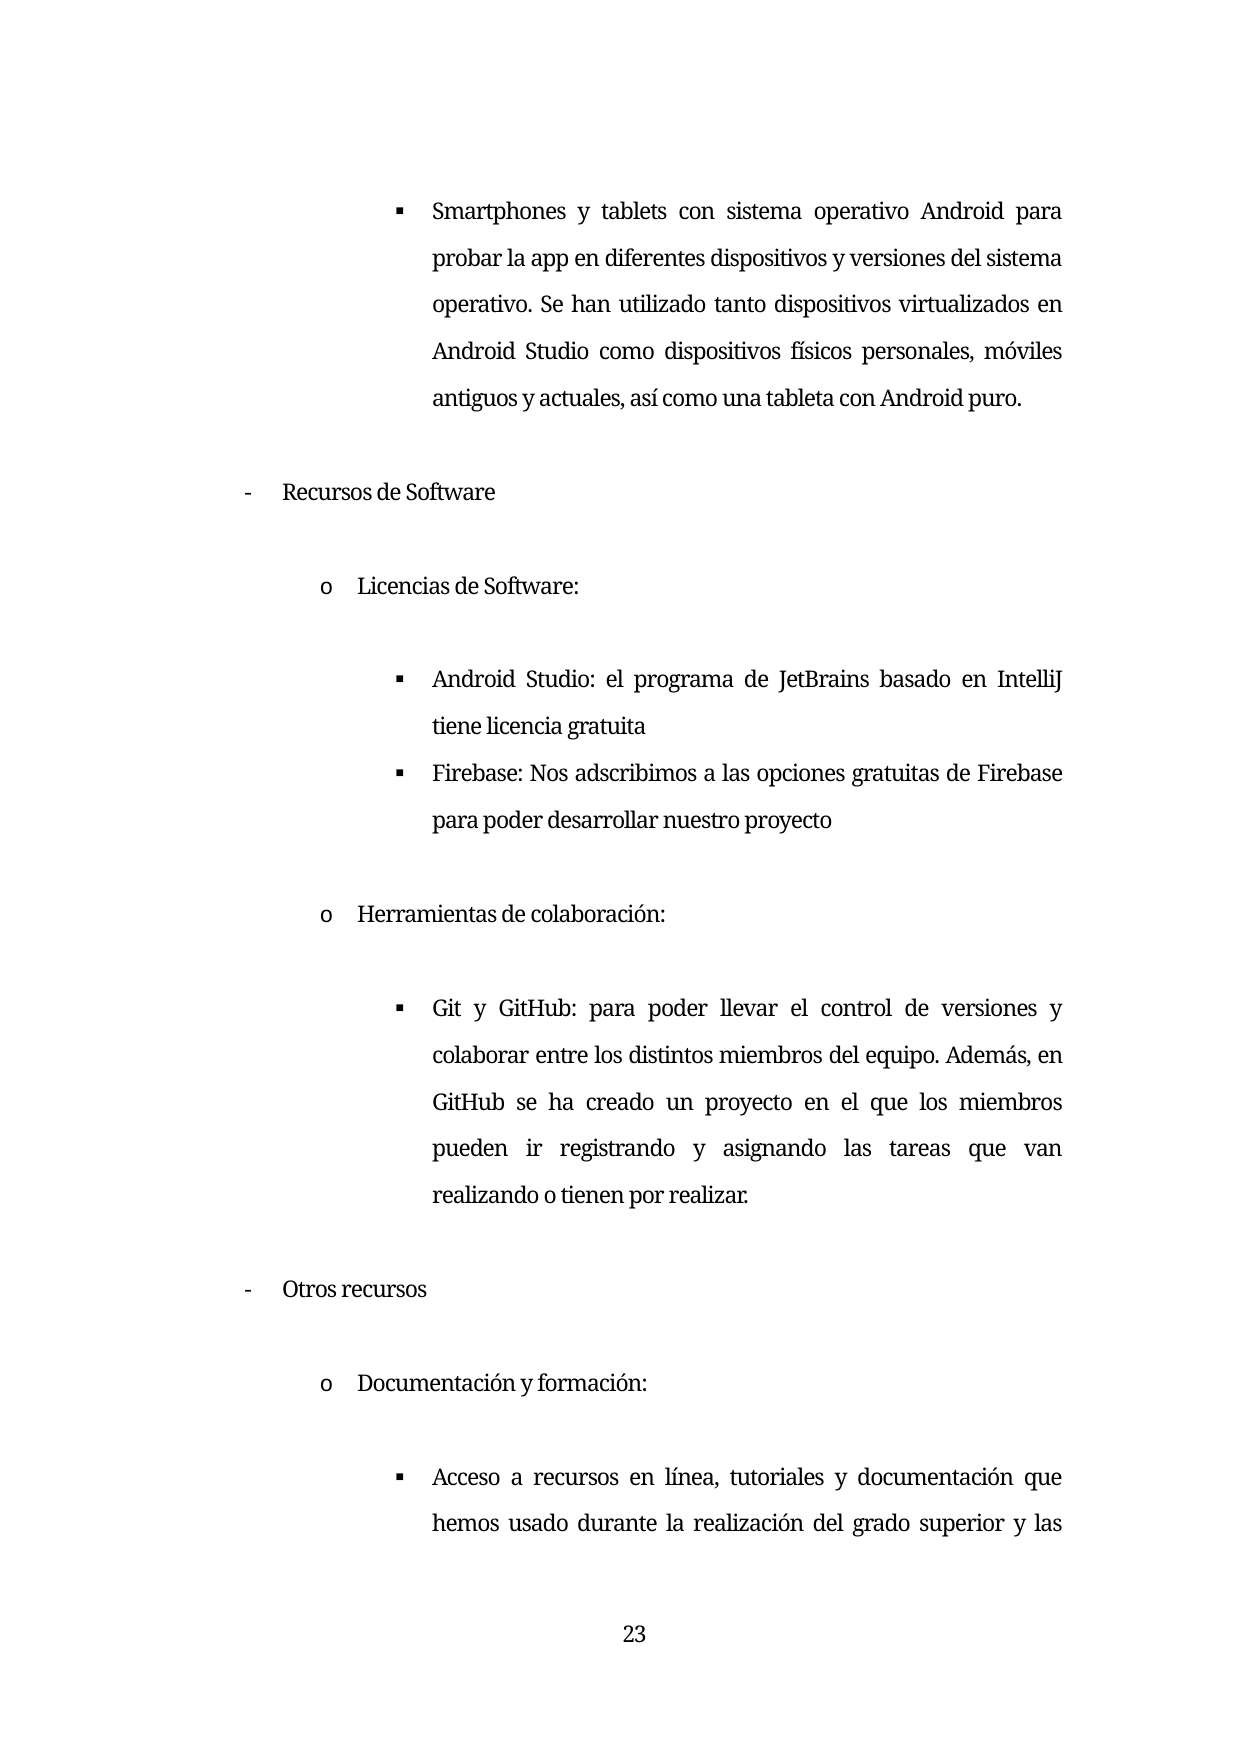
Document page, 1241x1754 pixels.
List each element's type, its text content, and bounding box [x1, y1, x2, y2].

list Otros recursos [244, 1273, 1063, 1304]
list Herramientas de colaboración: [319, 898, 1063, 929]
list Smartphones y tablets con sistema operativo Android para probar la app en diferentes dispositivos y versiones del sistema operativo. Se han utilizado tanto dispositivos virtualizados en Android Studio como dispositivos físicos personales, móviles antiguos y actuales, así como una tableta con Android puro. [394, 194, 1063, 413]
list Android Studio: el programa de JetBrains basado en IntelliJ tiene licencia gratuita [394, 663, 1063, 742]
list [394, 1461, 1063, 1539]
list Firebase: Nos adscribimos a las opciones gratuitas de Firebase para poder desarrollar nuestro proyecto [394, 757, 1063, 835]
list Licencias de Software: [319, 569, 1063, 601]
list Git y GitHub: para poder llevar el control de versiones y colaborar entre los distintos miembros del equipo. Además, en GitHub se ha creado un proyecto en el que los miembros pueden ir registrando y asignando las tareas que van realizando o tienen por realizar. [394, 992, 1063, 1210]
list Documentación y formación: [319, 1367, 1063, 1398]
list Recursos de Software [244, 476, 1063, 507]
